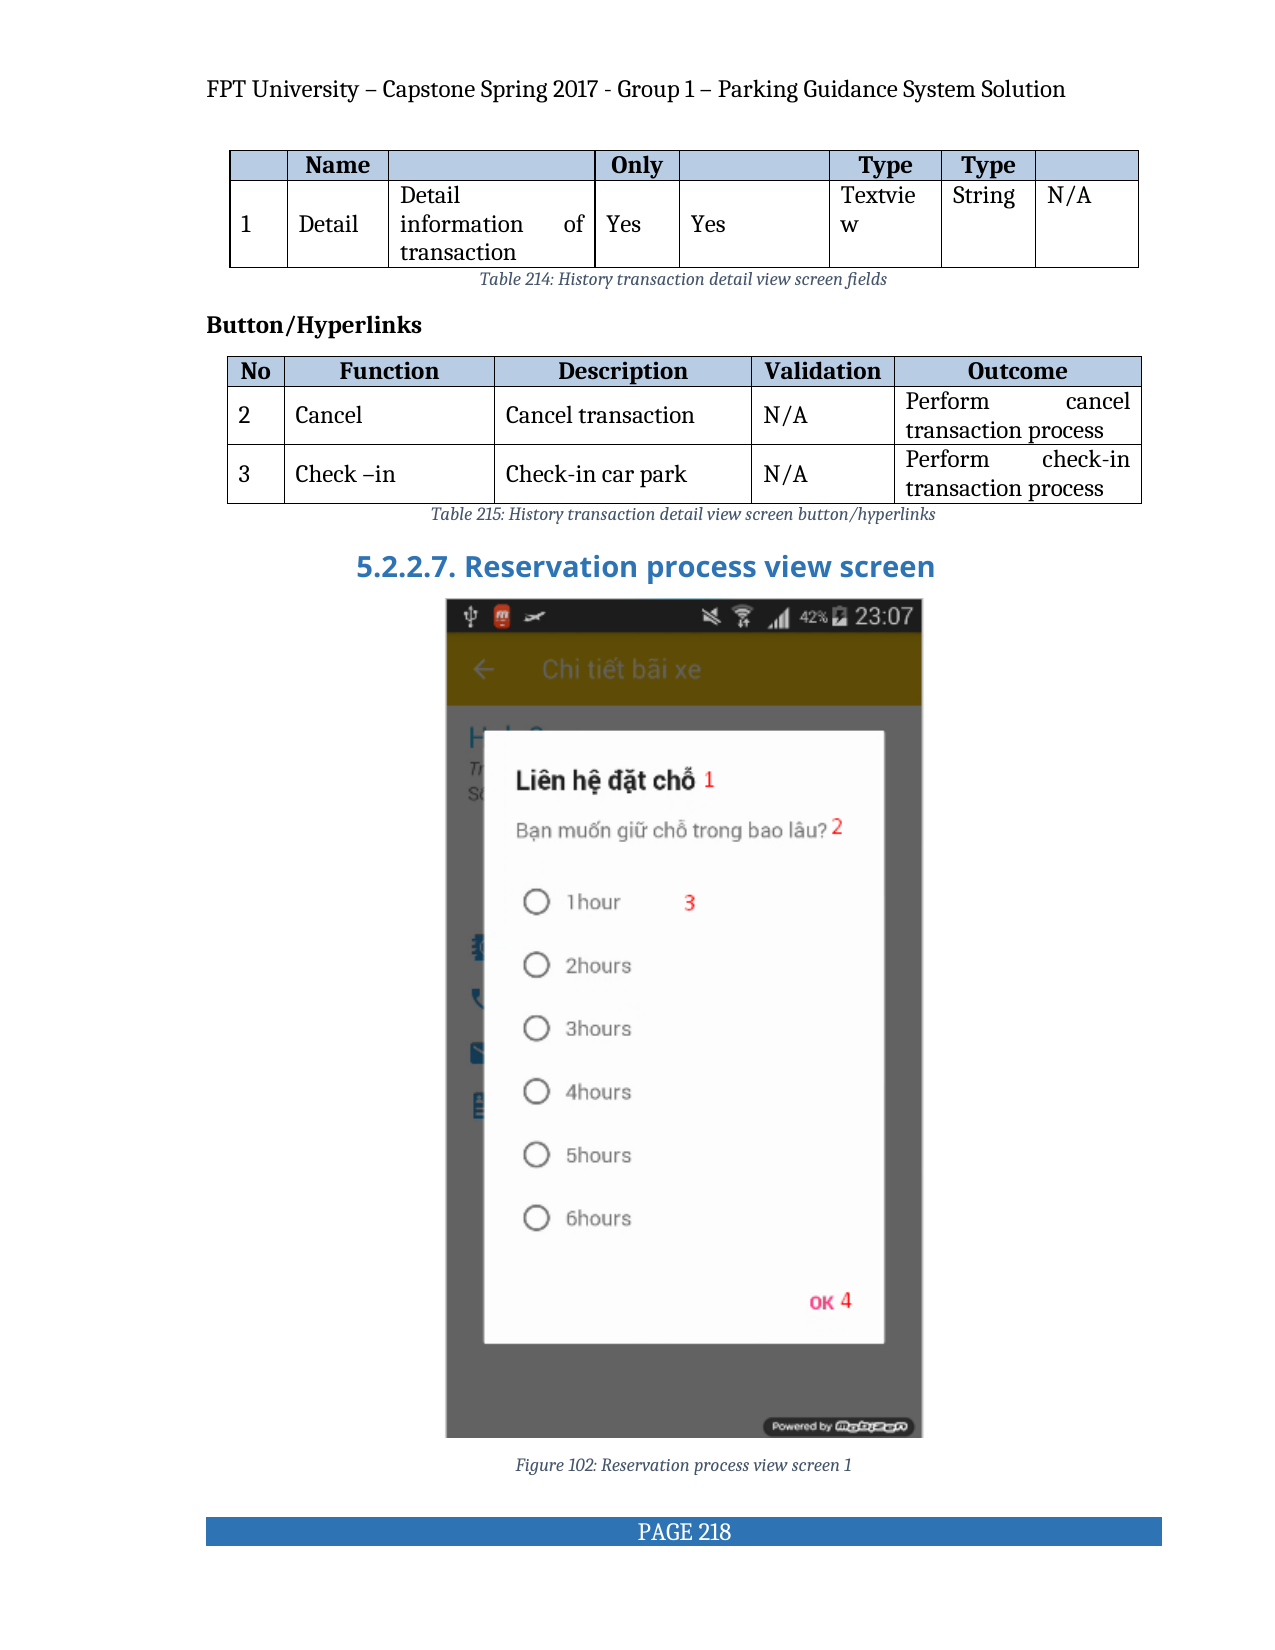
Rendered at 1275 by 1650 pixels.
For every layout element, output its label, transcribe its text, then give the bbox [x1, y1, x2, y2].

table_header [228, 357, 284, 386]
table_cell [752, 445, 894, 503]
text Table 215: History transaction detail view screen button/hyperlinks [206, 504, 1162, 525]
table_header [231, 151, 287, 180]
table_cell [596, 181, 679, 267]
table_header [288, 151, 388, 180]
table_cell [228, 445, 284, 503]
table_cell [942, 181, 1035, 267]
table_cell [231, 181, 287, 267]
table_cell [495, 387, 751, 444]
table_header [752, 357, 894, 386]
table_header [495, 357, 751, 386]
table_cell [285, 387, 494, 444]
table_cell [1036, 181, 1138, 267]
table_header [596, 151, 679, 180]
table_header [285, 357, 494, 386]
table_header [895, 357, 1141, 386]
text Button/Hyperlinks [206, 311, 1162, 339]
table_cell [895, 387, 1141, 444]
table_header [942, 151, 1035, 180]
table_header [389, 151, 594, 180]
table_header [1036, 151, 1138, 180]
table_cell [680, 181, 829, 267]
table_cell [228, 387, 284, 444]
picture [444, 598, 925, 1438]
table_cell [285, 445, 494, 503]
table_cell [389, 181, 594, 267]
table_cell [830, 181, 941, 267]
text Table 214: History transaction detail view screen fields [206, 268, 1162, 290]
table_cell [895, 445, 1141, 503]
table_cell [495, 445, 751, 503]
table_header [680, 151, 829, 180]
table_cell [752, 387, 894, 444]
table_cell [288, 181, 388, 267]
subtitle Reservation process view screen [206, 546, 1162, 586]
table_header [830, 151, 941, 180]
text Figure 102: Reservation process view screen 1 [206, 1454, 1162, 1476]
